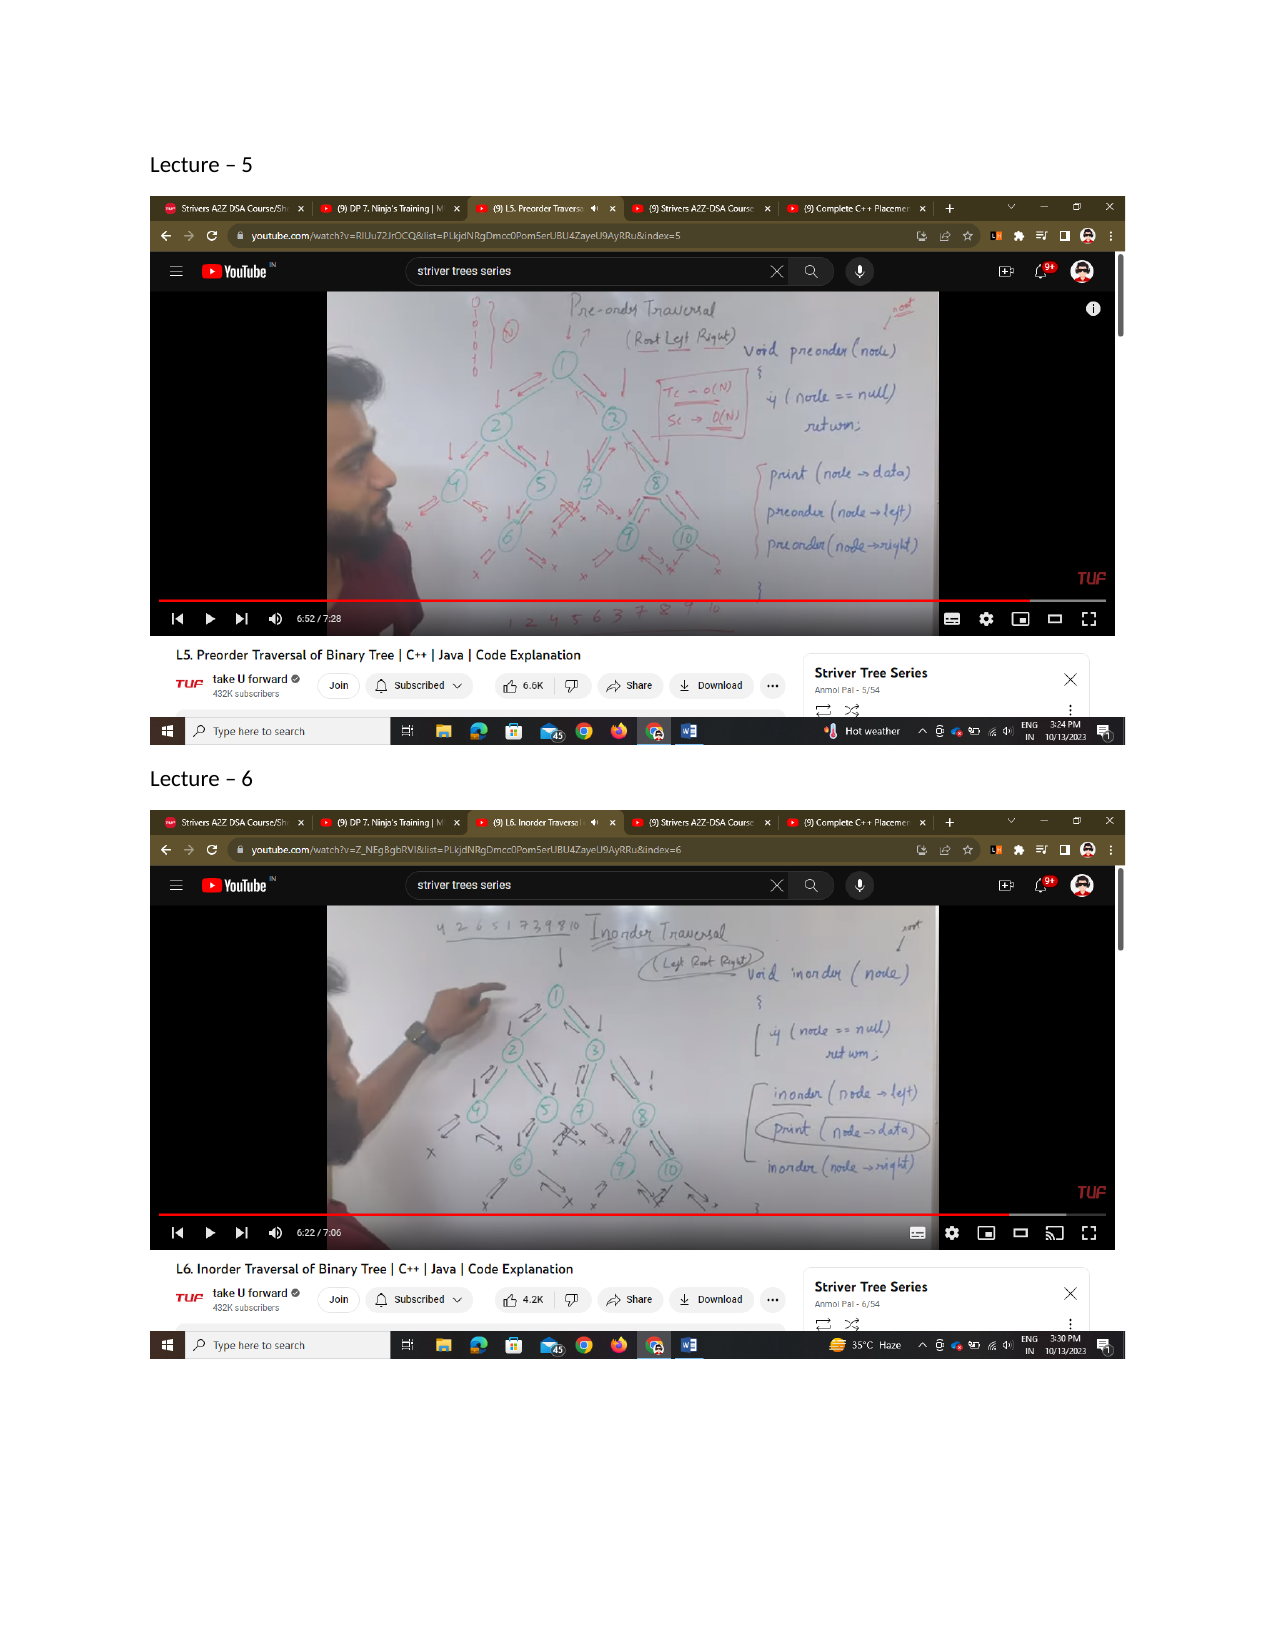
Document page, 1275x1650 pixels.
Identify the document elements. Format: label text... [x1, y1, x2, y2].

picture [150, 196, 1125, 745]
text Lecture – 6 [150, 764, 1125, 792]
picture [150, 810, 1125, 1359]
text Lecture – 5 [150, 150, 1125, 178]
